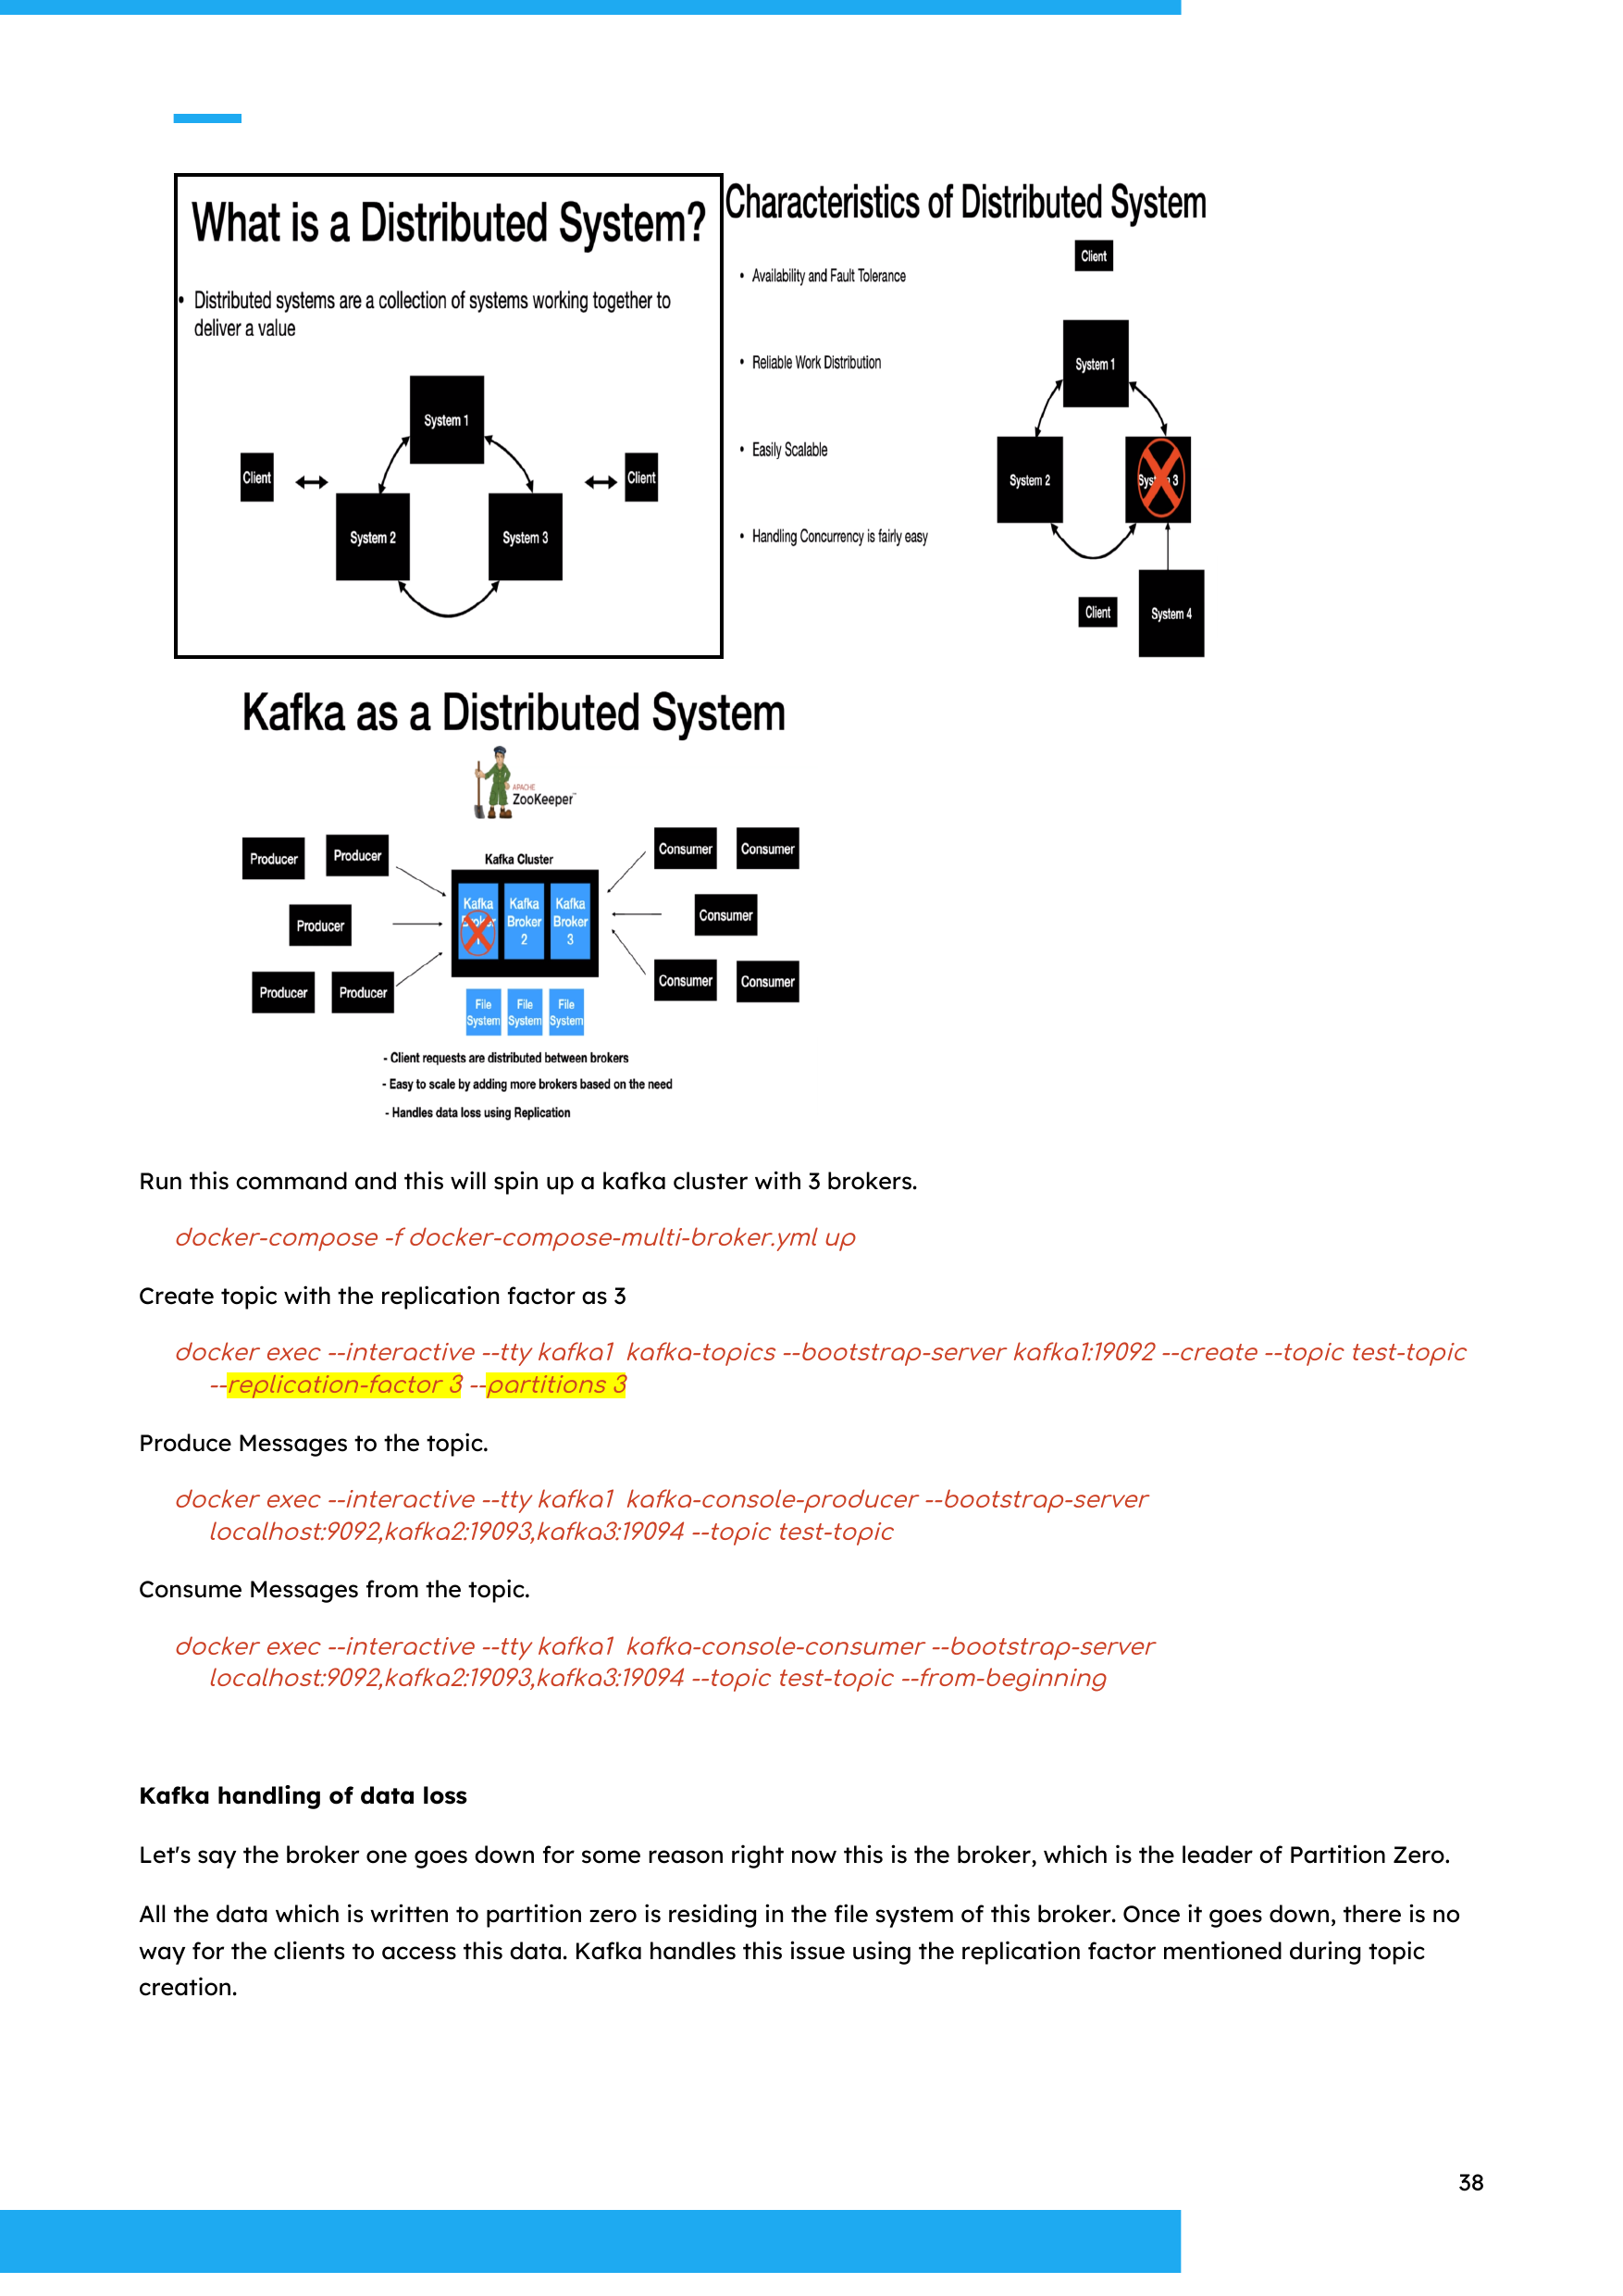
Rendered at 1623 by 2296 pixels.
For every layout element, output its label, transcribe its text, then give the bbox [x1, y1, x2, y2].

subtitle docker exec --interactive --tty kafka1 kafka-topics --bootstrap-server kafka1:19092 --create --topic test-topic --replication-factor 3 --partitions 3 [173, 1340, 1484, 1398]
picture [173, 114, 242, 123]
text Consume Messages from the topic. [139, 1575, 1484, 1604]
text Kafka handling of data loss [139, 1781, 1484, 1810]
picture [0, 0, 1182, 15]
picture [178, 177, 720, 655]
subtitle docker-compose -f docker-compose-multi-broker.yml up [173, 1225, 1484, 1251]
picture [208, 665, 818, 1136]
text All the data which is written to partition zero is residing in the file system of this broker. Once it goes down, there is no way for the clients to access this data. Kafka handles this issue using the replication factor mentioned during topic creation. [139, 1900, 1484, 2001]
text Create topic with the replication factor as 3 [139, 1281, 1484, 1309]
text Produce Messages to the topic. [139, 1428, 1484, 1457]
picture [0, 2210, 1182, 2273]
text Run this command and this will spin up a kafka cluster with 3 brokers. [139, 1166, 1484, 1195]
subtitle docker exec --interactive --tty kafka1 kafka-console-producer --bootstrap-server localhost:9092,kafka2:19093,kafka3:19094 --topic test-topic [173, 1487, 1484, 1545]
subtitle docker exec --interactive --tty kafka1 kafka-console-consumer --bootstrap-server localhost:9092,kafka2:19093,kafka3:19094 --topic test-topic --from-beginning [173, 1634, 1484, 1693]
picture [724, 179, 1218, 659]
text Let's say the broker one goes down for some reason right now this is the broker, which is the leader of Partition Zero. [139, 1841, 1484, 1869]
